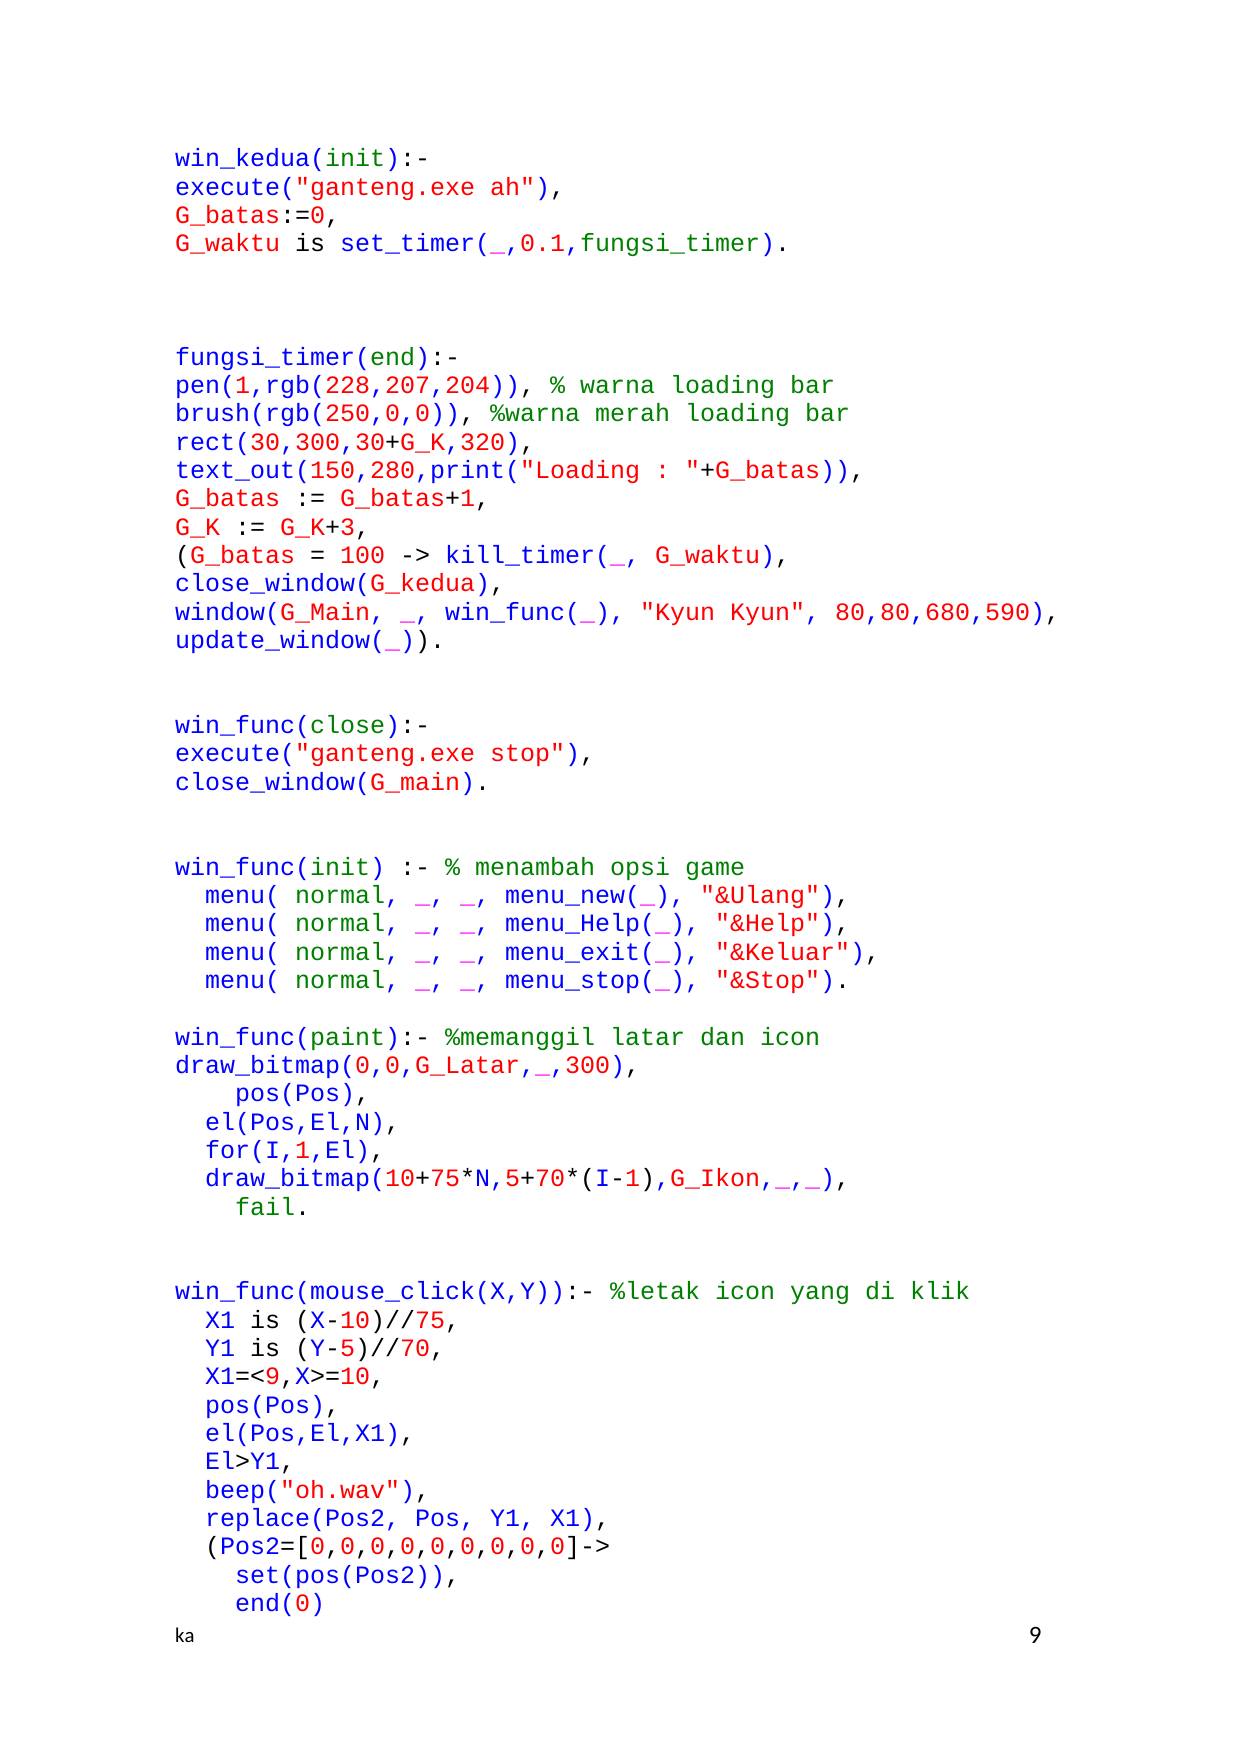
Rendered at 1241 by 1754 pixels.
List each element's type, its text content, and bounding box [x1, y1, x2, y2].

text menu( normal, _, _, menu_new(_), "&Ulang"), [175, 882, 1065, 911]
text draw_bitmap(10+75*N,5+70*(I-1),G_Ikon,_,_), [175, 1166, 1065, 1194]
text menu( normal, _, _, menu_Help(_), "&Help"), [175, 911, 1065, 939]
text execute("ganteng.exe stop"), [175, 741, 1065, 769]
text G_K := G_K+3, [175, 514, 1065, 542]
text el(Pos,El,N), [175, 1109, 1065, 1137]
text end(0) [175, 1591, 1065, 1619]
text G_batas := G_batas+1, [175, 486, 1065, 514]
text draw_bitmap(0,0,G_Latar,_,300), [175, 1052, 1065, 1081]
text G_waktu is set_timer(_,0.1,fungsi_timer). [175, 231, 1065, 259]
text close_window(G_kedua), [175, 571, 1065, 599]
text window(G_Main, _, win_func(_), "Kyun Kyun", 80,80,680,590), [175, 599, 1065, 627]
text win_kedua(init):- [175, 146, 1065, 174]
text (G_batas = 100 -> kill_timer(_, G_waktu), [175, 542, 1065, 571]
text Y1 is (Y-5)//70, [175, 1336, 1065, 1364]
text pos(Pos), [175, 1081, 1065, 1109]
text replace(Pos2, Pos, Y1, X1), [175, 1506, 1065, 1534]
text text_out(150,280,print("Loading : "+G_batas)), [175, 457, 1065, 486]
text X1=<9,X>=10, [175, 1364, 1065, 1392]
text (Pos2=[0,0,0,0,0,0,0,0,0]-> [175, 1534, 1065, 1562]
text close_window(G_main). [175, 769, 1065, 797]
text win_func(mouse_click(X,Y)):- %letak icon yang di klik [175, 1279, 1065, 1307]
text X1 is (X-10)//75, [175, 1307, 1065, 1336]
text win_func(paint):- %memanggil latar dan icon [175, 1024, 1065, 1052]
text pos(Pos), [175, 1392, 1065, 1421]
text update_window(_)). [175, 627, 1065, 656]
text rect(30,300,30+G_K,320), [175, 429, 1065, 457]
text brush(rgb(250,0,0)), %warna merah loading bar [175, 401, 1065, 429]
text beep("oh.wav"), [175, 1477, 1065, 1506]
text G_batas:=0, [175, 202, 1065, 231]
text pen(1,rgb(228,207,204)), % warna loading bar [175, 372, 1065, 401]
text menu( normal, _, _, menu_exit(_), "&Keluar"), [175, 939, 1065, 967]
text fungsi_timer(end):- [175, 344, 1065, 372]
text El>Y1, [175, 1449, 1065, 1477]
text execute("ganteng.exe ah"), [175, 174, 1065, 202]
text fail. [175, 1194, 1065, 1222]
text menu( normal, _, _, menu_stop(_), "&Stop"). [175, 967, 1065, 996]
text for(I,1,El), [175, 1137, 1065, 1166]
text win_func(init) :- % menambah opsi game [175, 854, 1065, 882]
text win_func(close):- [175, 712, 1065, 741]
text set(pos(Pos2)), [175, 1562, 1065, 1591]
text el(Pos,El,X1), [175, 1421, 1065, 1449]
